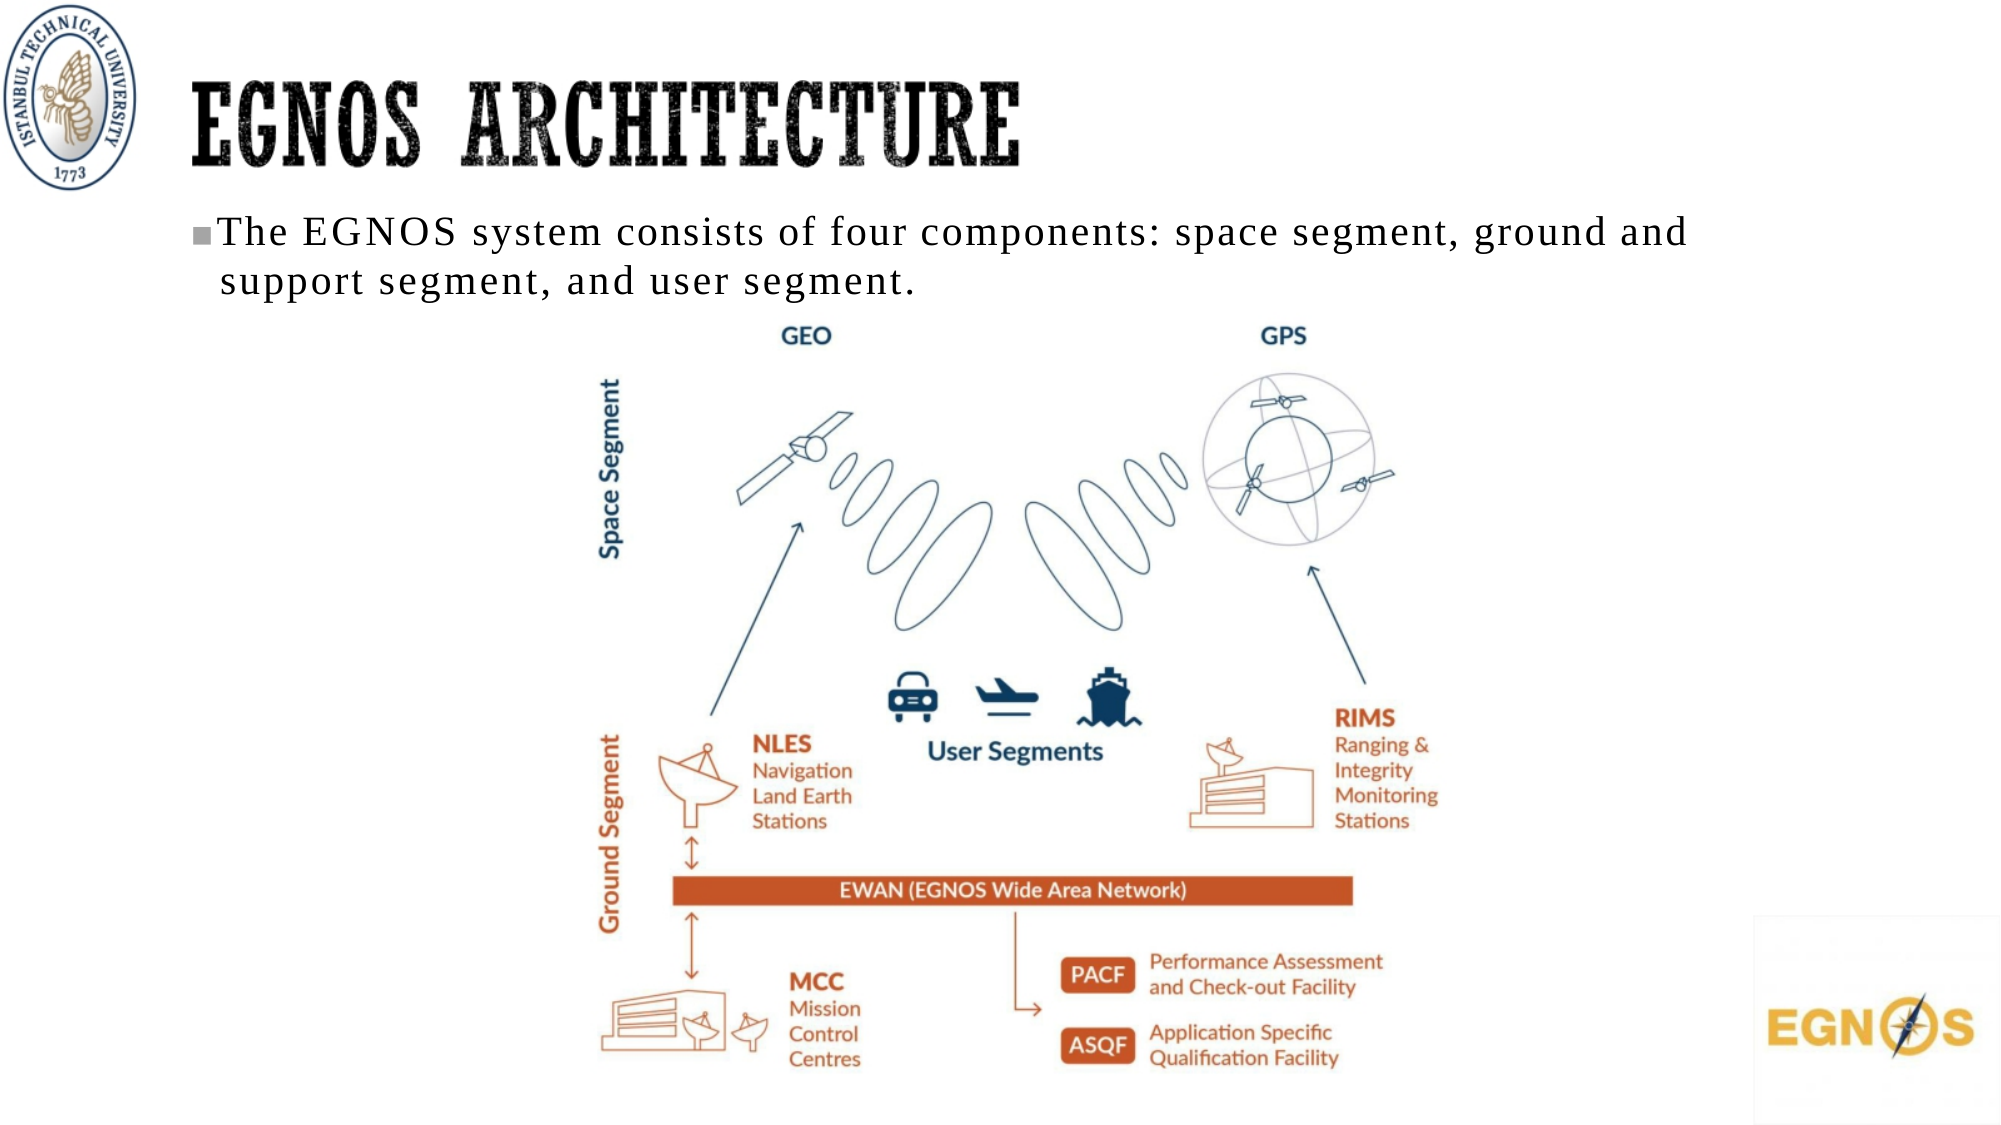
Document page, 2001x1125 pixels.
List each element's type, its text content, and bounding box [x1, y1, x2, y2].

picture [0, 0, 141, 199]
picture [511, 303, 1488, 1124]
picture [1751, 913, 2000, 1125]
text ▪The EGNOS system consists of four components: space segment, ground and [190, 206, 2000, 255]
picture [191, 79, 1022, 169]
text support segment, and user segment. [220, 255, 2000, 303]
